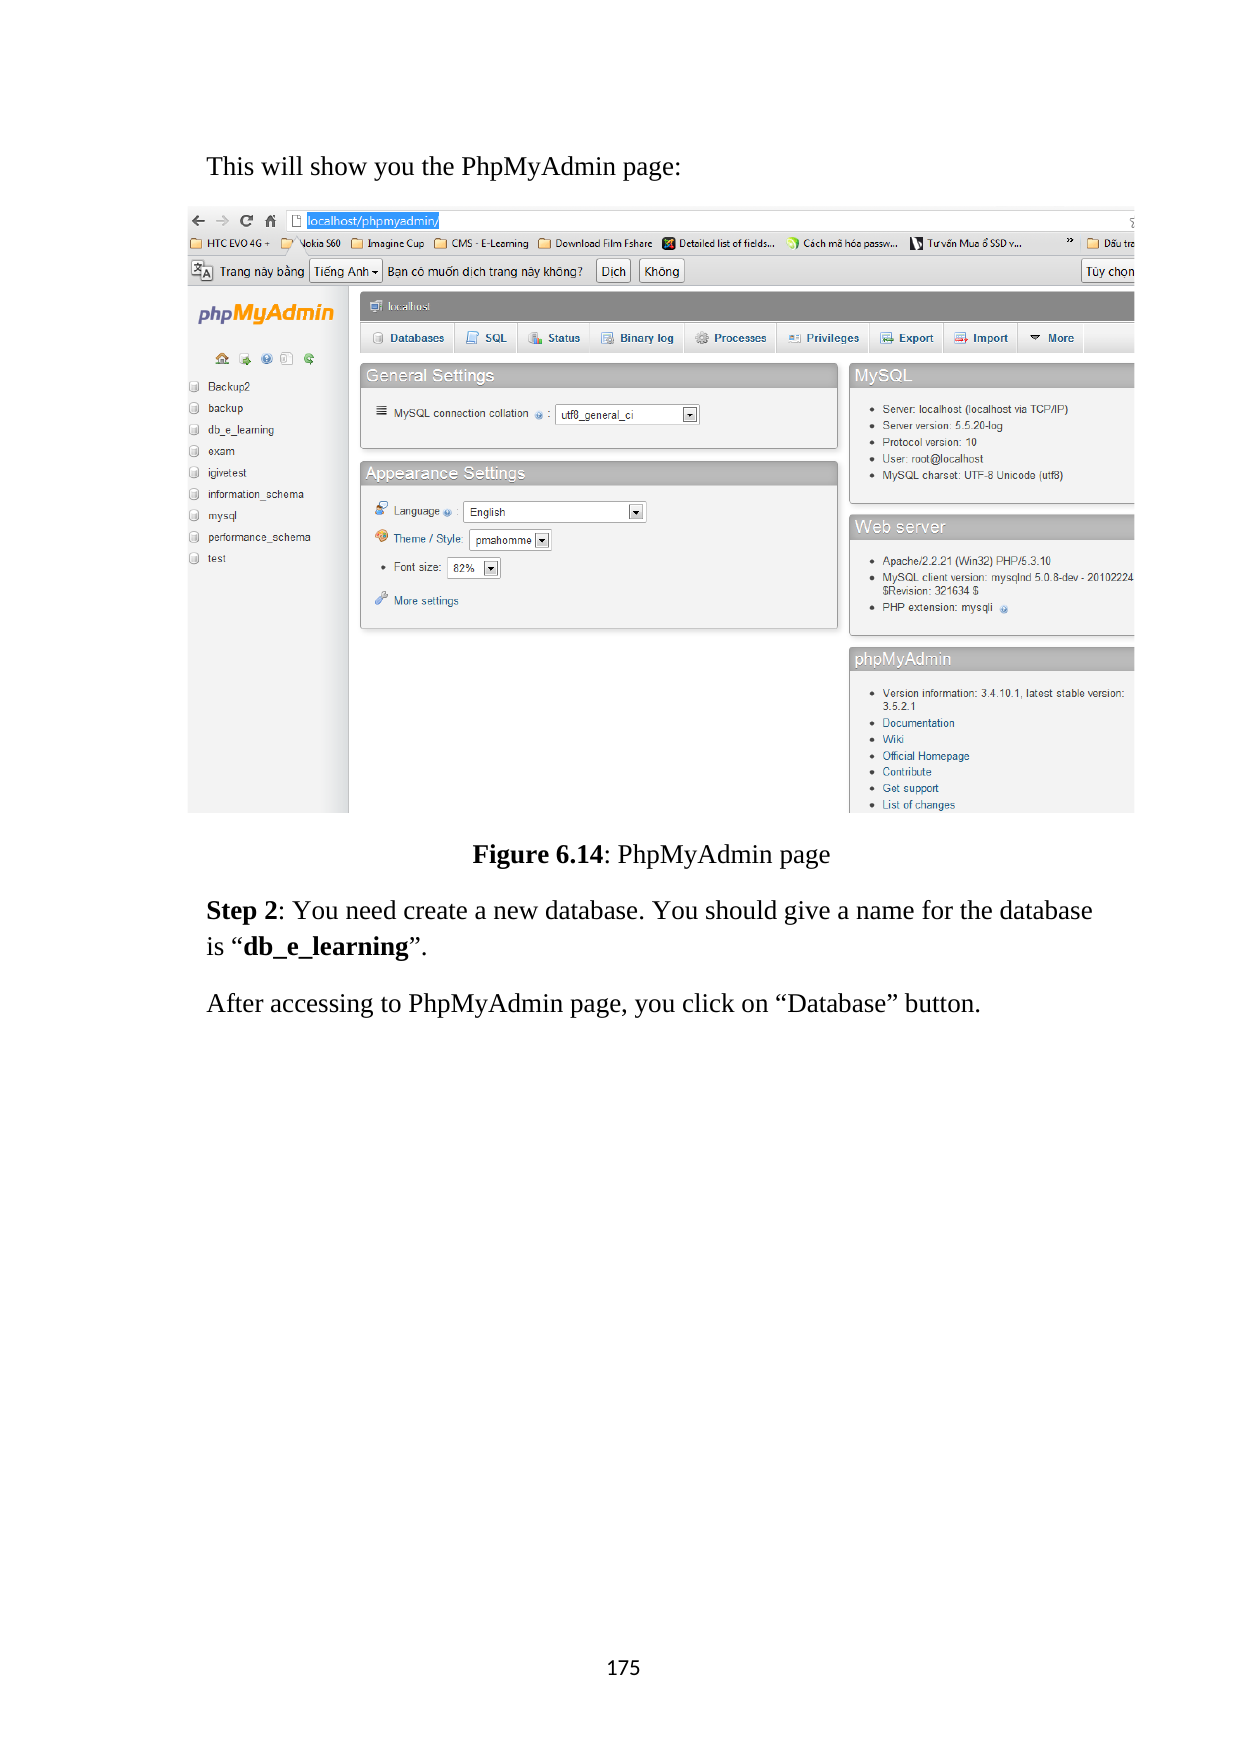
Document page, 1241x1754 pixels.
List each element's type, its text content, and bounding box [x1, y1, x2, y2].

text This will show you the PhpMyAdmin page: [206, 150, 1097, 181]
text Step 2: You need create a new database. You should give a name for the database is “db_e_learning”. [206, 894, 1097, 961]
text Figure 6.14: PhpMyAdmin page [206, 838, 1097, 869]
picture [187, 206, 1135, 813]
text After accessing to PhpMyAdmin page, you click on “Database” button. [206, 987, 1097, 1018]
